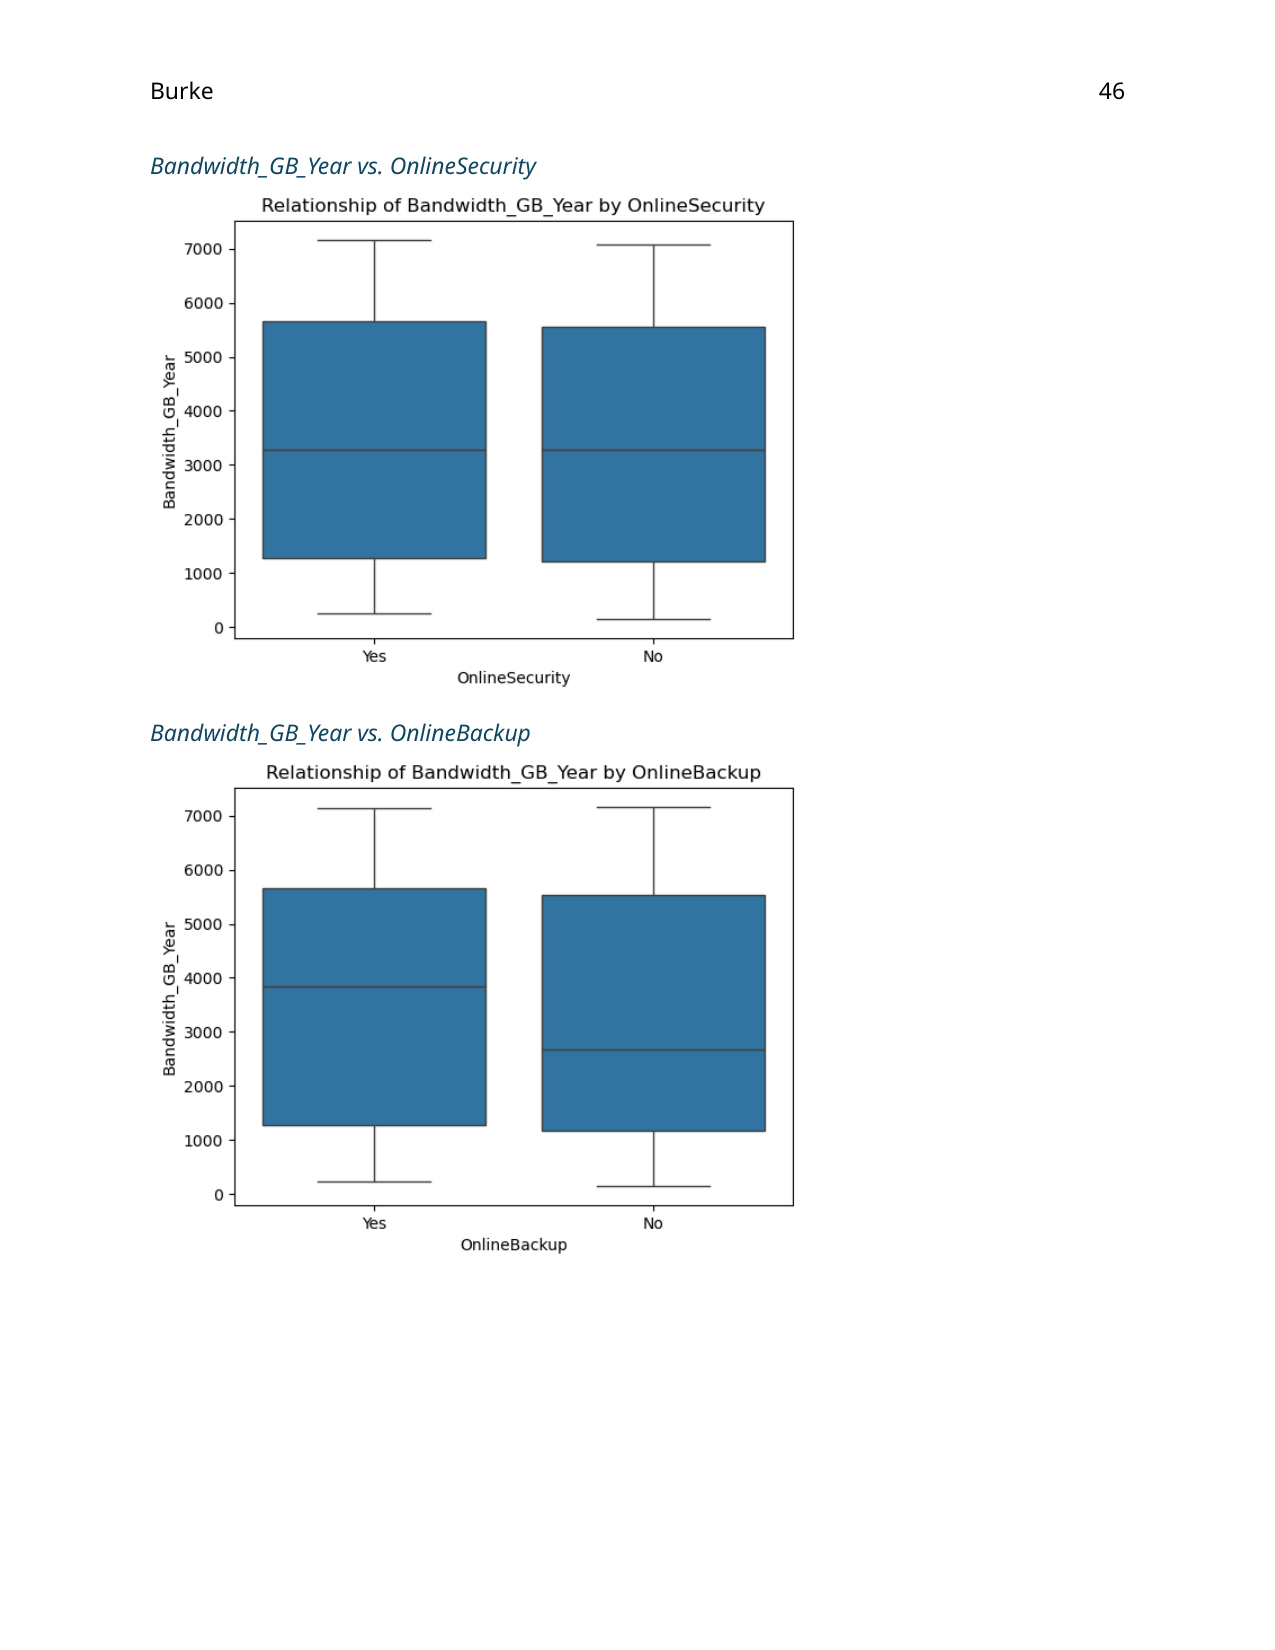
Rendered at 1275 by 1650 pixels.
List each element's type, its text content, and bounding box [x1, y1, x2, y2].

picture [150, 755, 803, 1265]
picture [150, 187, 803, 698]
subtitle Bandwidth_GB_Year vs. OnlineSecurity [150, 150, 1125, 181]
subtitle Bandwidth_GB_Year vs. OnlineBackup [150, 717, 1125, 748]
